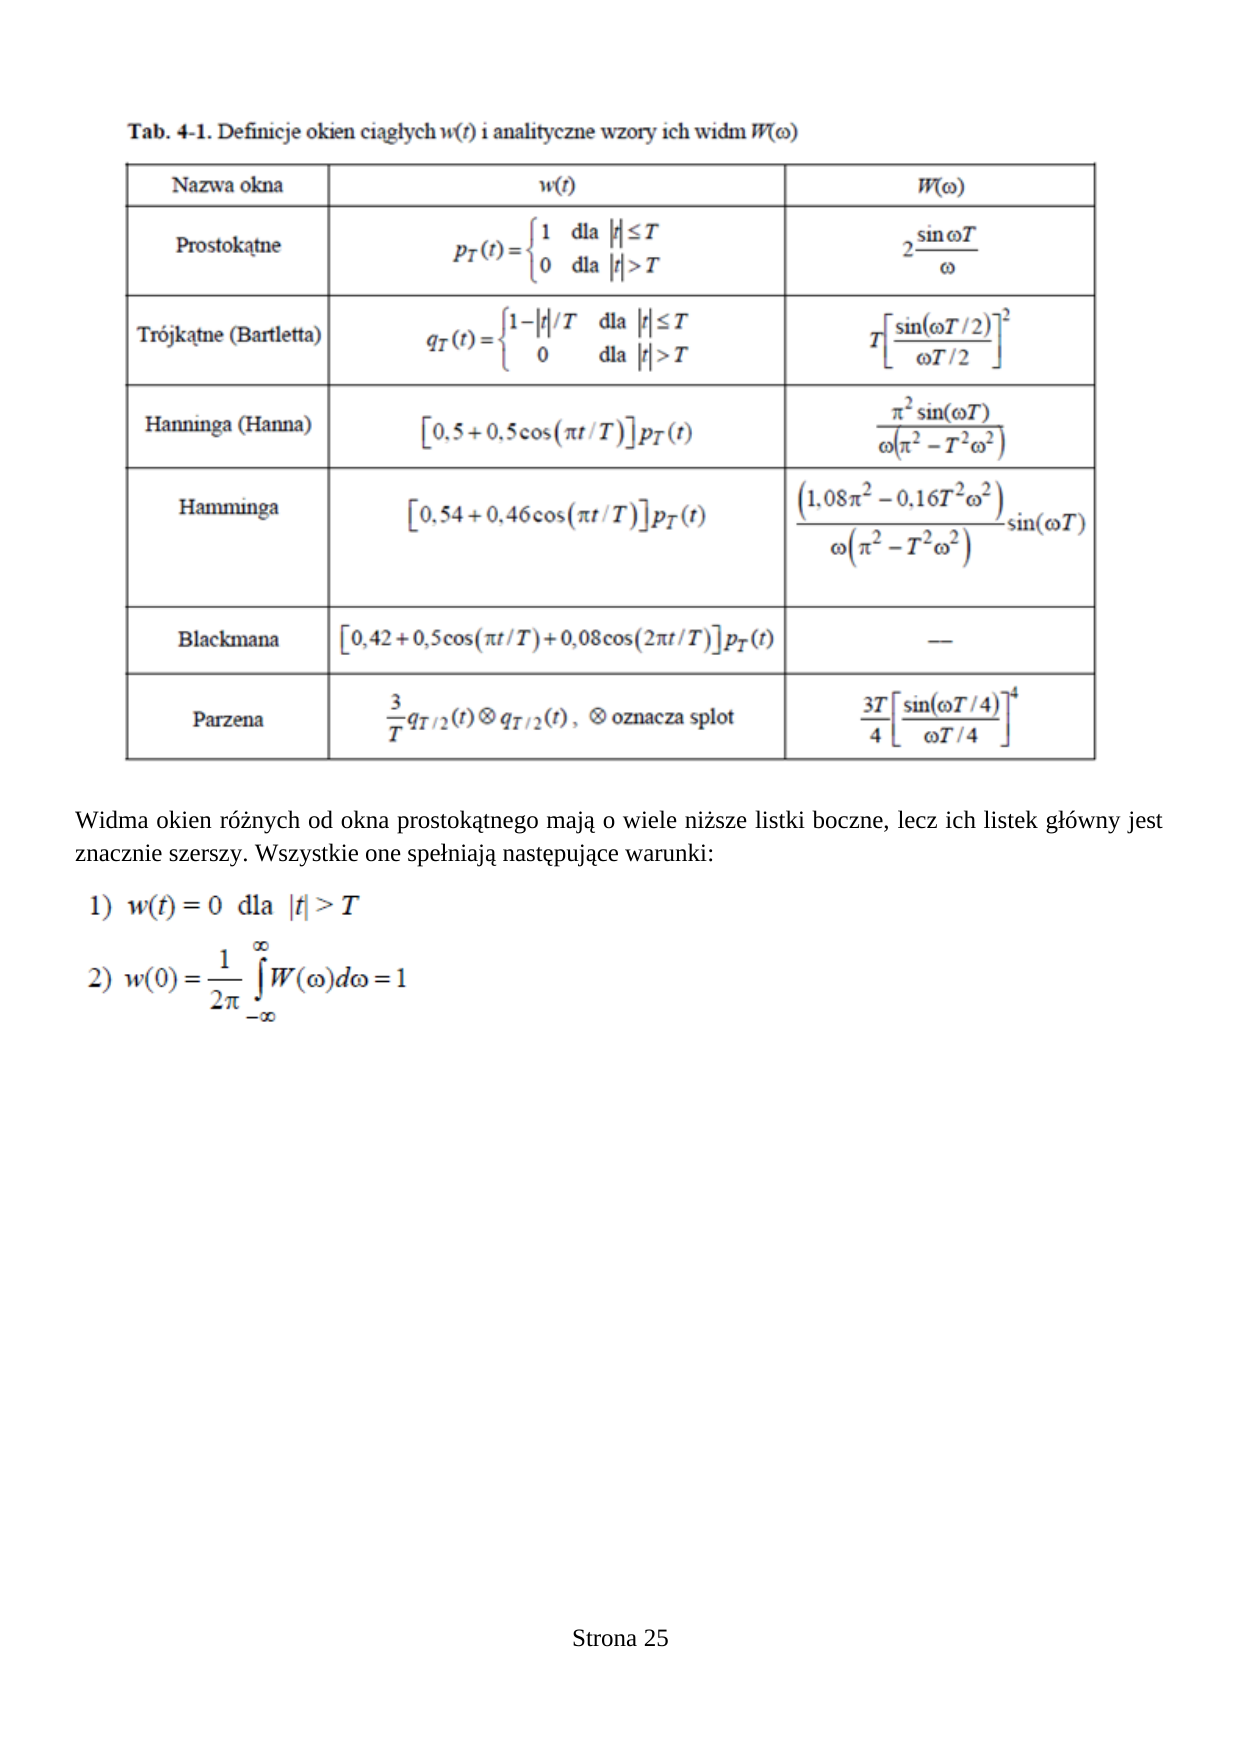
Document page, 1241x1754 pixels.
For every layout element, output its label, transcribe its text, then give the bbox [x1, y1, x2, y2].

picture [75, 874, 449, 1036]
picture [121, 109, 1119, 766]
text Widma okien różnych od okna prostokątnego mają o wiele niższe listki boczne, lecz ich listek główny jest znacznie szerszy. Wszystkie one spełniają następujące warunki: [75, 805, 1165, 867]
